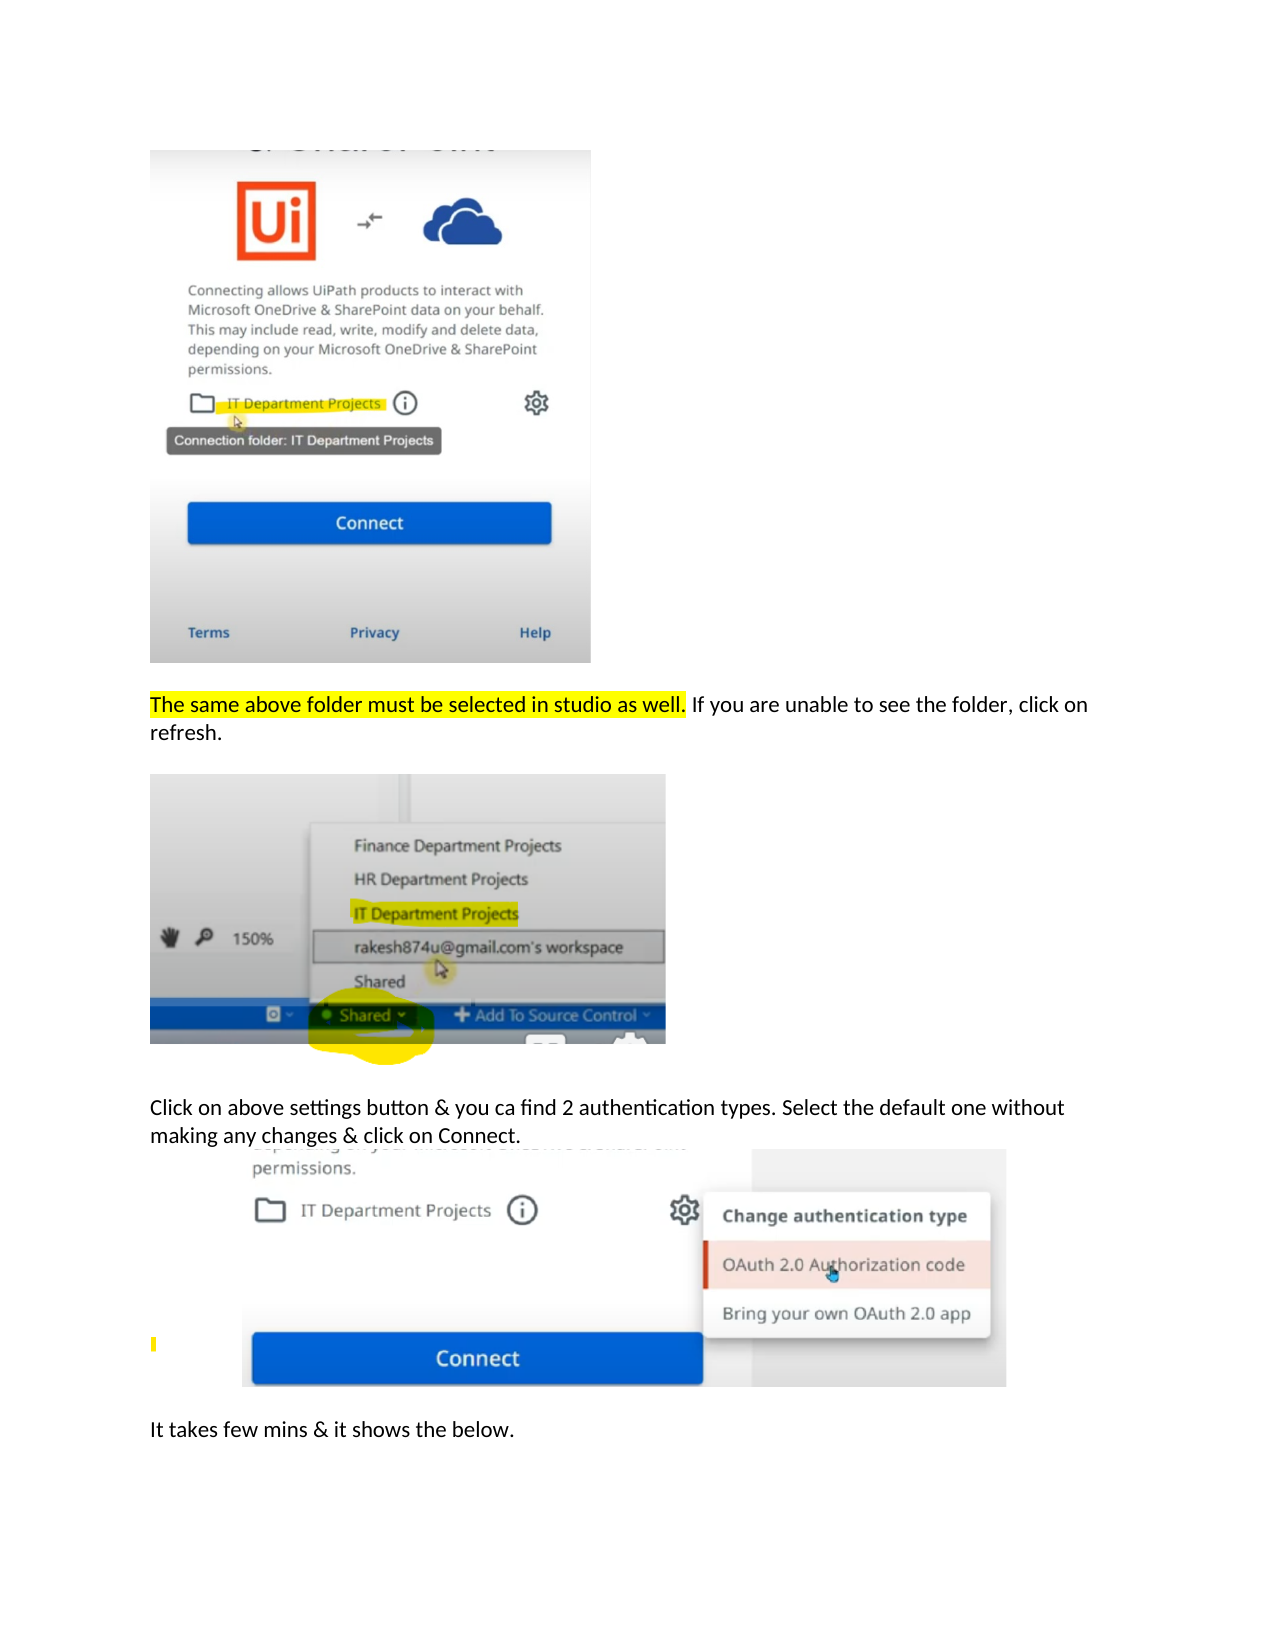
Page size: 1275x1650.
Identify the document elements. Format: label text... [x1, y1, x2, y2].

text Click on above settings button & you ca find 2 authentication types. Select the default one without making any changes & click on Connect. [150, 1093, 1125, 1149]
text The same above folder must be selected in studio as well. If you are unable to see the folder, click on refresh. [150, 691, 1125, 747]
text It takes few mins & it shows the below. [150, 1415, 1125, 1443]
picture [150, 1149, 1007, 1387]
picture [150, 774, 666, 1066]
picture [150, 150, 591, 663]
